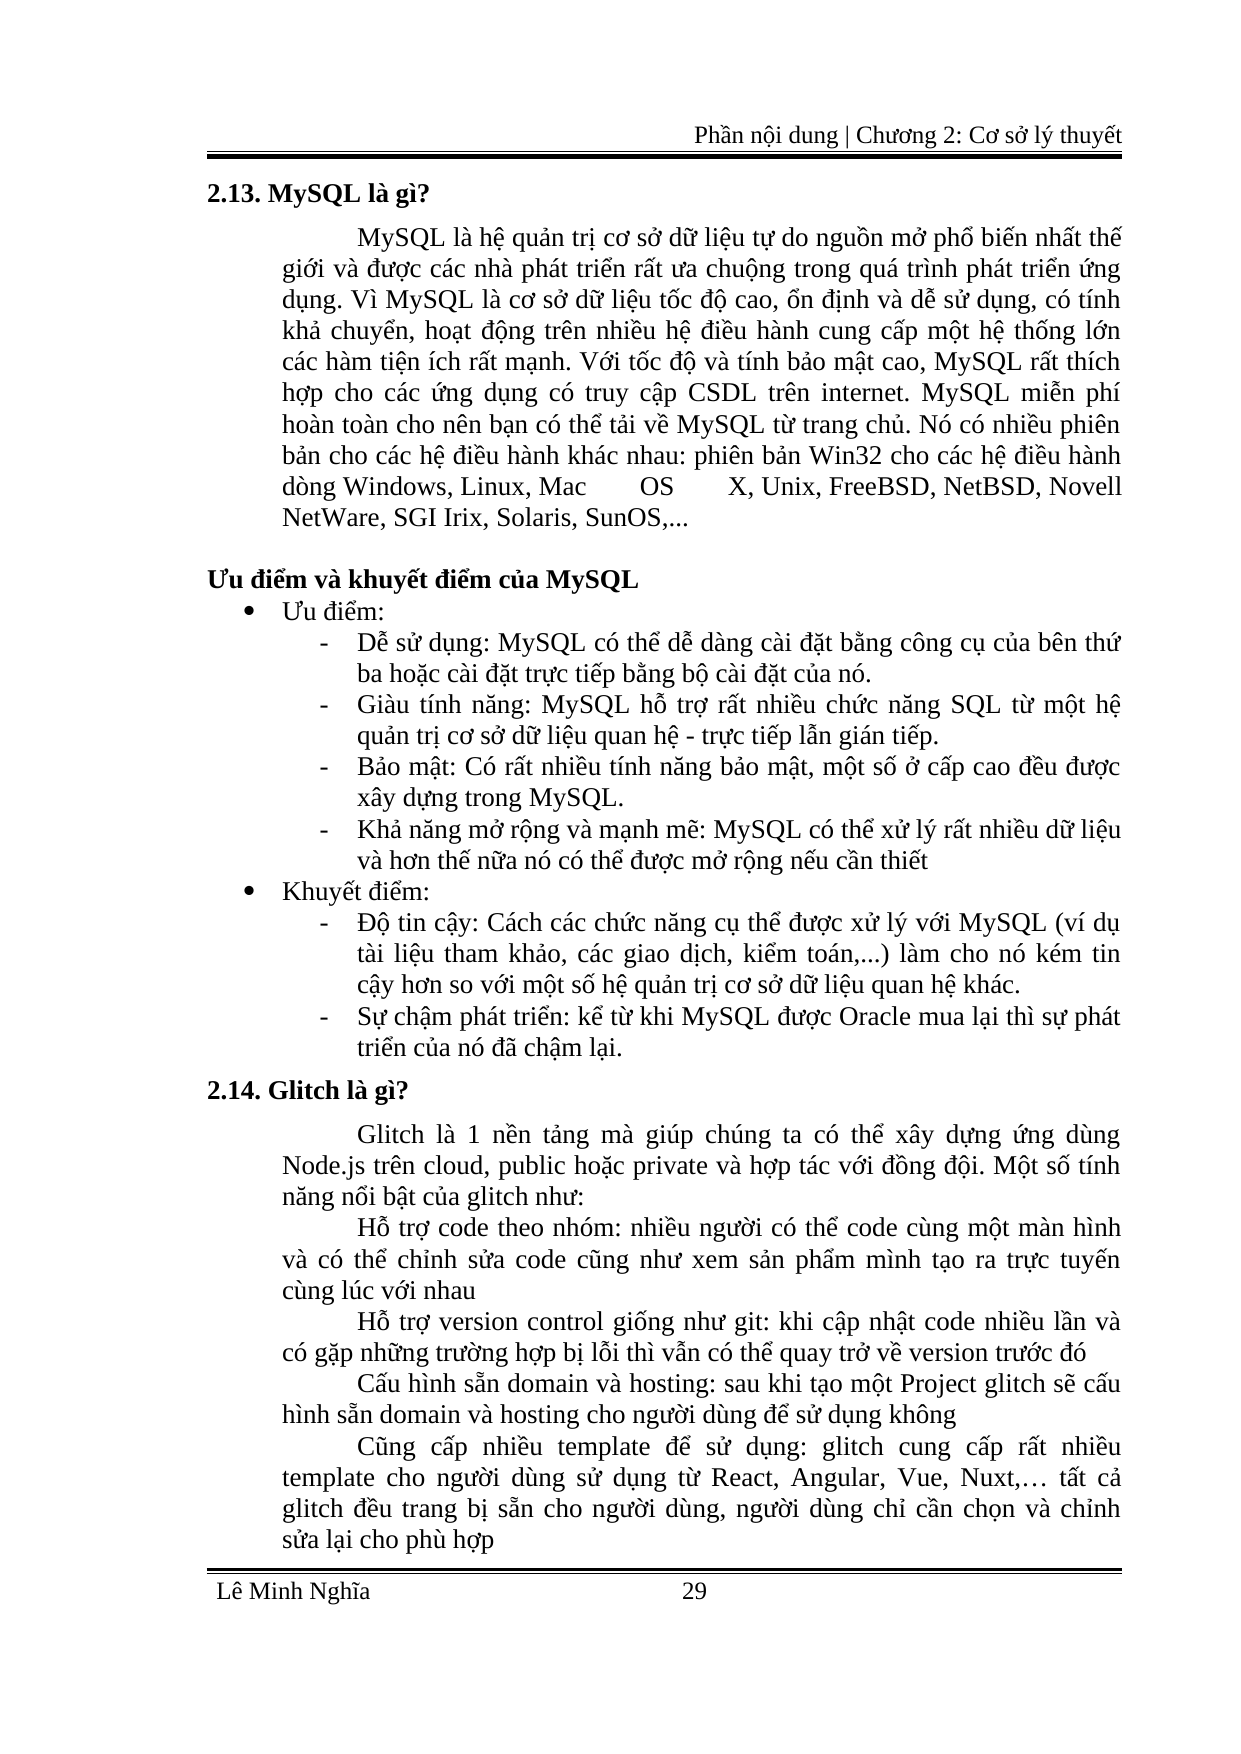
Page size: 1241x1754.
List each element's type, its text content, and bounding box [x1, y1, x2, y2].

list Sự chậm phát triển: kể từ khi MySQL được Oracle mua lại thì sự phát triển của nó đã chậm lại. [319, 1000, 1122, 1062]
list Dễ sử dụng: MySQL có thể dễ dàng cài đặt bằng công cụ của bên thứ ba hoặc cài đặt trực tiếp bằng bộ cài đặt của nó. [319, 626, 1122, 688]
text Hỗ trợ version control giống như git: khi cập nhật code nhiều lần và có gặp những trường hợp bị lỗi thì vẫn có thể quay trở về version trước đó [282, 1305, 1122, 1367]
list Ưu điểm: [244, 594, 1122, 626]
text Hỗ trợ code theo nhóm: nhiều người có thể code cùng một màn hình và có thể chỉnh sửa code cũng như xem sản phẩm mình tạo ra trực tuyến cùng lúc với nhau [282, 1212, 1122, 1305]
text Cũng cấp nhiều template để sử dụng: glitch cung cấp rất nhiều template cho người dùng sử dụng từ React, Angular, Vue, Nuxt,… tất cả glitch đều trang bị sẵn cho người dùng, người dùng chỉ cần chọn và chỉnh sửa lại cho phù hợp [282, 1429, 1122, 1554]
list Bảo mật: Có rất nhiều tính năng bảo mật, một số ở cấp cao đều được xây dựng trong MySQL. [319, 750, 1122, 813]
text Glitch là 1 nền tảng mà giúp chúng ta có thể xây dựng ứng dùng Node.js trên cloud, public hoặc private và hợp tác với đồng đội. Một số tính năng nổi bật của glitch như: [282, 1118, 1122, 1212]
list Khả năng mở rộng và mạnh mẽ: MySQL có thể xử lý rất nhiều dữ liệu và hơn thế nữa nó có thể được mở rộng nếu cần thiết [319, 813, 1122, 875]
text MySQL là hệ quản trị cơ sở dữ liệu tự do nguồn mở phổ biến nhất thế giới và được các nhà phát triển rất ưa chuộng trong quá trình phát triển ứng dụng. Vì MySQL là cơ sở dữ liệu tốc độ cao, ổn định và dễ sử dụng, có tính khả chuyển, hoạt động trên nhiều hệ điều hành cung cấp một hệ thống lớn các hàm tiện ích rất mạnh. Với tốc độ và tính bảo mật cao, MySQL rất thích hợp cho các ứng dụng có truy cập CSDL trên internet. MySQL miễn phí hoàn toàn cho nên bạn có thể tải về MySQL từ trang chủ. Nó có nhiều phiên bản cho các hệ điều hành khác nhau: phiên bản Win32 cho các hệ điều hành dòng Windows, Linux, Mac OS X, Unix, FreeBSD, NetBSD, Novell NetWare, SGI Irix, Solaris, SunOS,... [282, 221, 1122, 532]
text Ưu điểm và khuyết điểm của MySQL [207, 563, 1122, 594]
list 2.14. Glitch là gì? [207, 1074, 1122, 1106]
list Giàu tính năng: MySQL hỗ trợ rất nhiều chức năng SQL từ một hệ quản trị cơ sở dữ liệu quan hệ - trực tiếp lẫn gián tiếp. [319, 688, 1122, 750]
list Độ tin cậy: Cách các chức năng cụ thể được xử lý với MySQL (ví dụ tài liệu tham khảo, các giao dịch, kiểm toán,...) làm cho nó kém tin cậy hơn so với một số hệ quản trị cơ sở dữ liệu quan hệ khác. [319, 906, 1122, 1000]
text Cấu hình sẵn domain và hosting: sau khi tạo một Project glitch sẽ cấu hình sẵn domain và hosting cho người dùng để sử dụng không [282, 1367, 1122, 1429]
list 2.13. MySQL là gì? [207, 177, 1122, 208]
list Khuyết điểm: [244, 875, 1122, 906]
